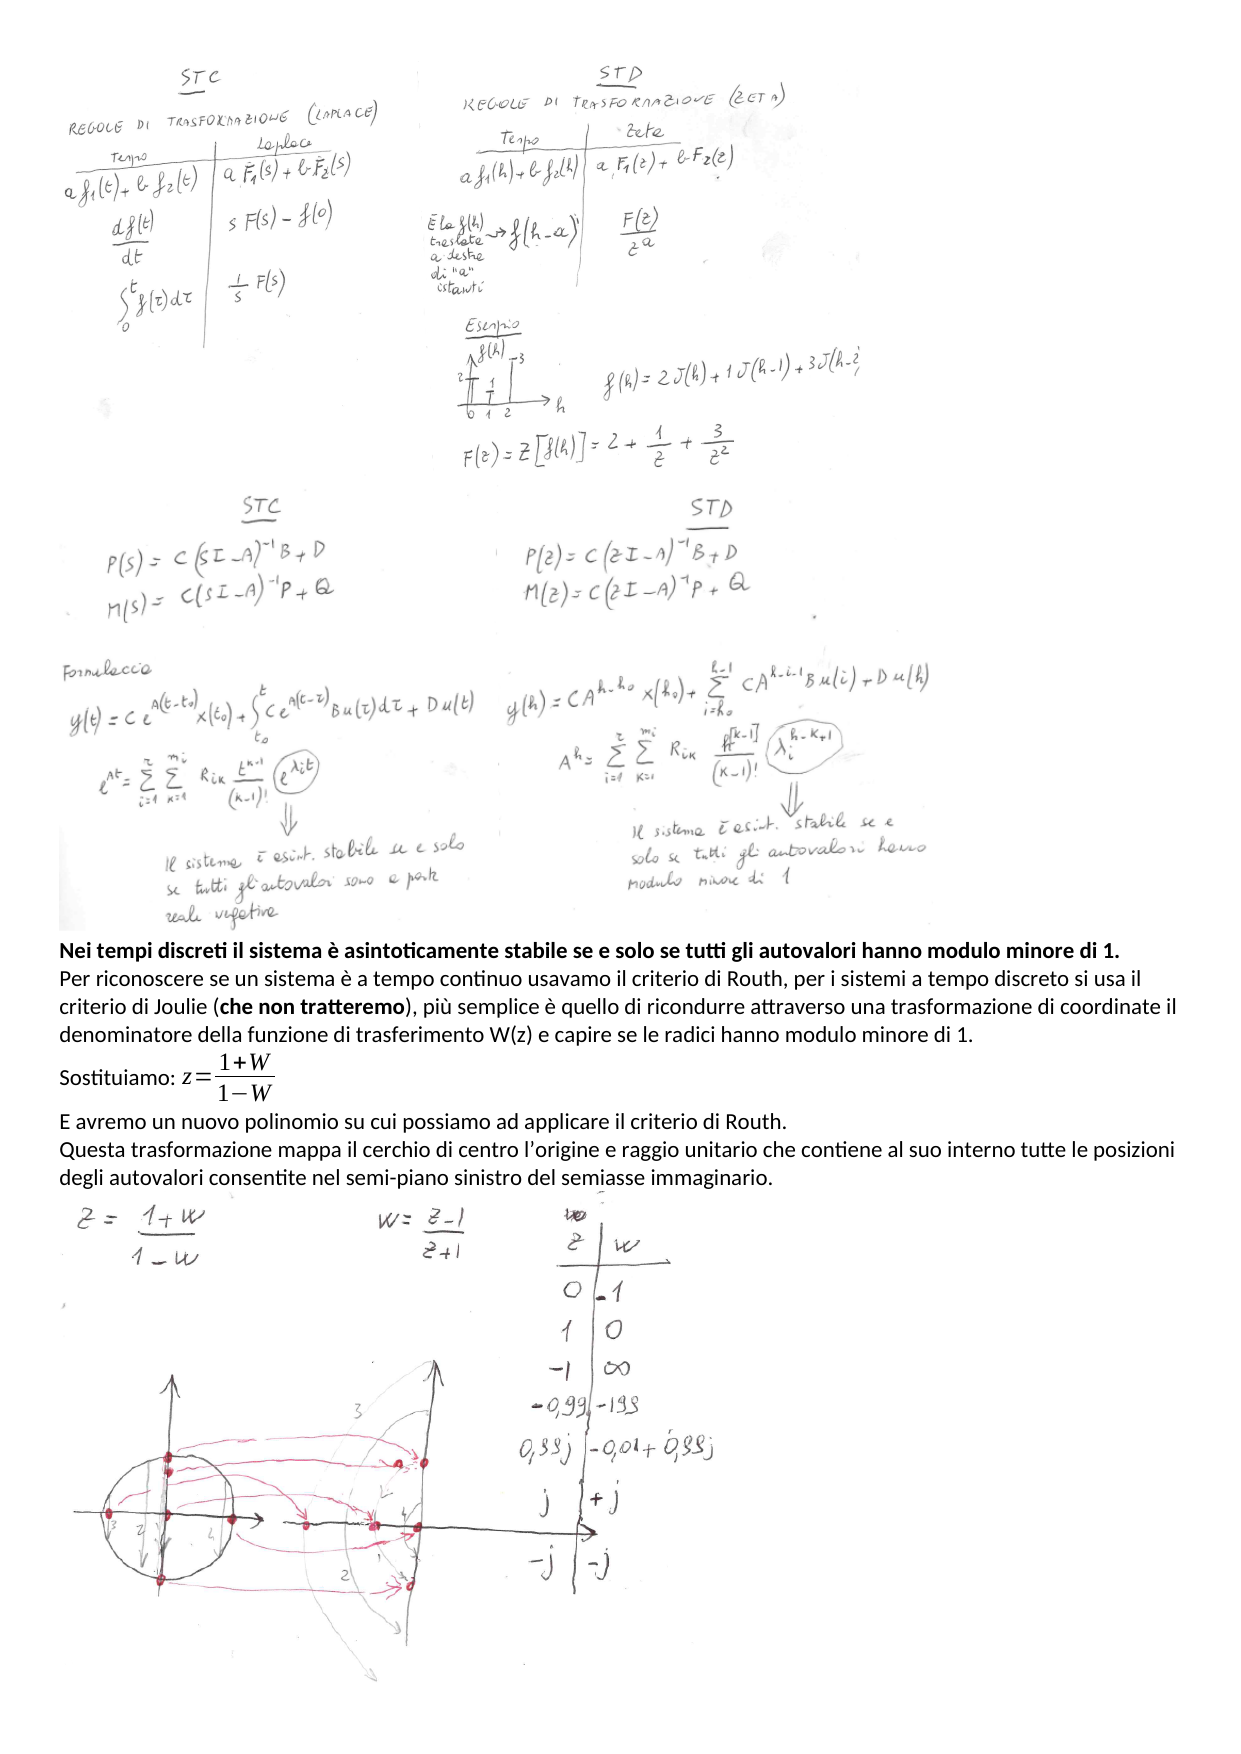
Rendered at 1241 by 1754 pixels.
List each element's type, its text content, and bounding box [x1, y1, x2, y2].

text Per riconoscere se un sistema è a tempo continuo usavamo il criterio di Routh, per i sistemi a tempo discreto si usa il criterio di Joulie (che non tratteremo), più semplice è quello di ricondurre attraverso una trasformazione di coordinate il denominatore della funzione di trasferimento W(z) e capire se le radici hanno modulo minore di 1. [59, 964, 1181, 1048]
text E avremo un nuovo polinomio su cui possiamo ad applicare il criterio di Routh. [59, 1107, 1181, 1135]
picture [59, 1191, 722, 1687]
picture [59, 59, 934, 936]
text Nei tempi discreti il sistema è asintoticamente stabile se e solo se tutti gli autovalori hanno modulo minore di 1. [59, 936, 1181, 964]
text Sostituiamo: [59, 1048, 1181, 1107]
text Questa trasformazione mappa il cerchio di centro l’origine e raggio unitario che contiene al suo interno tutte le posizioni degli autovalori consentite nel semi-piano sinistro del semiasse immaginario. [59, 1135, 1181, 1191]
